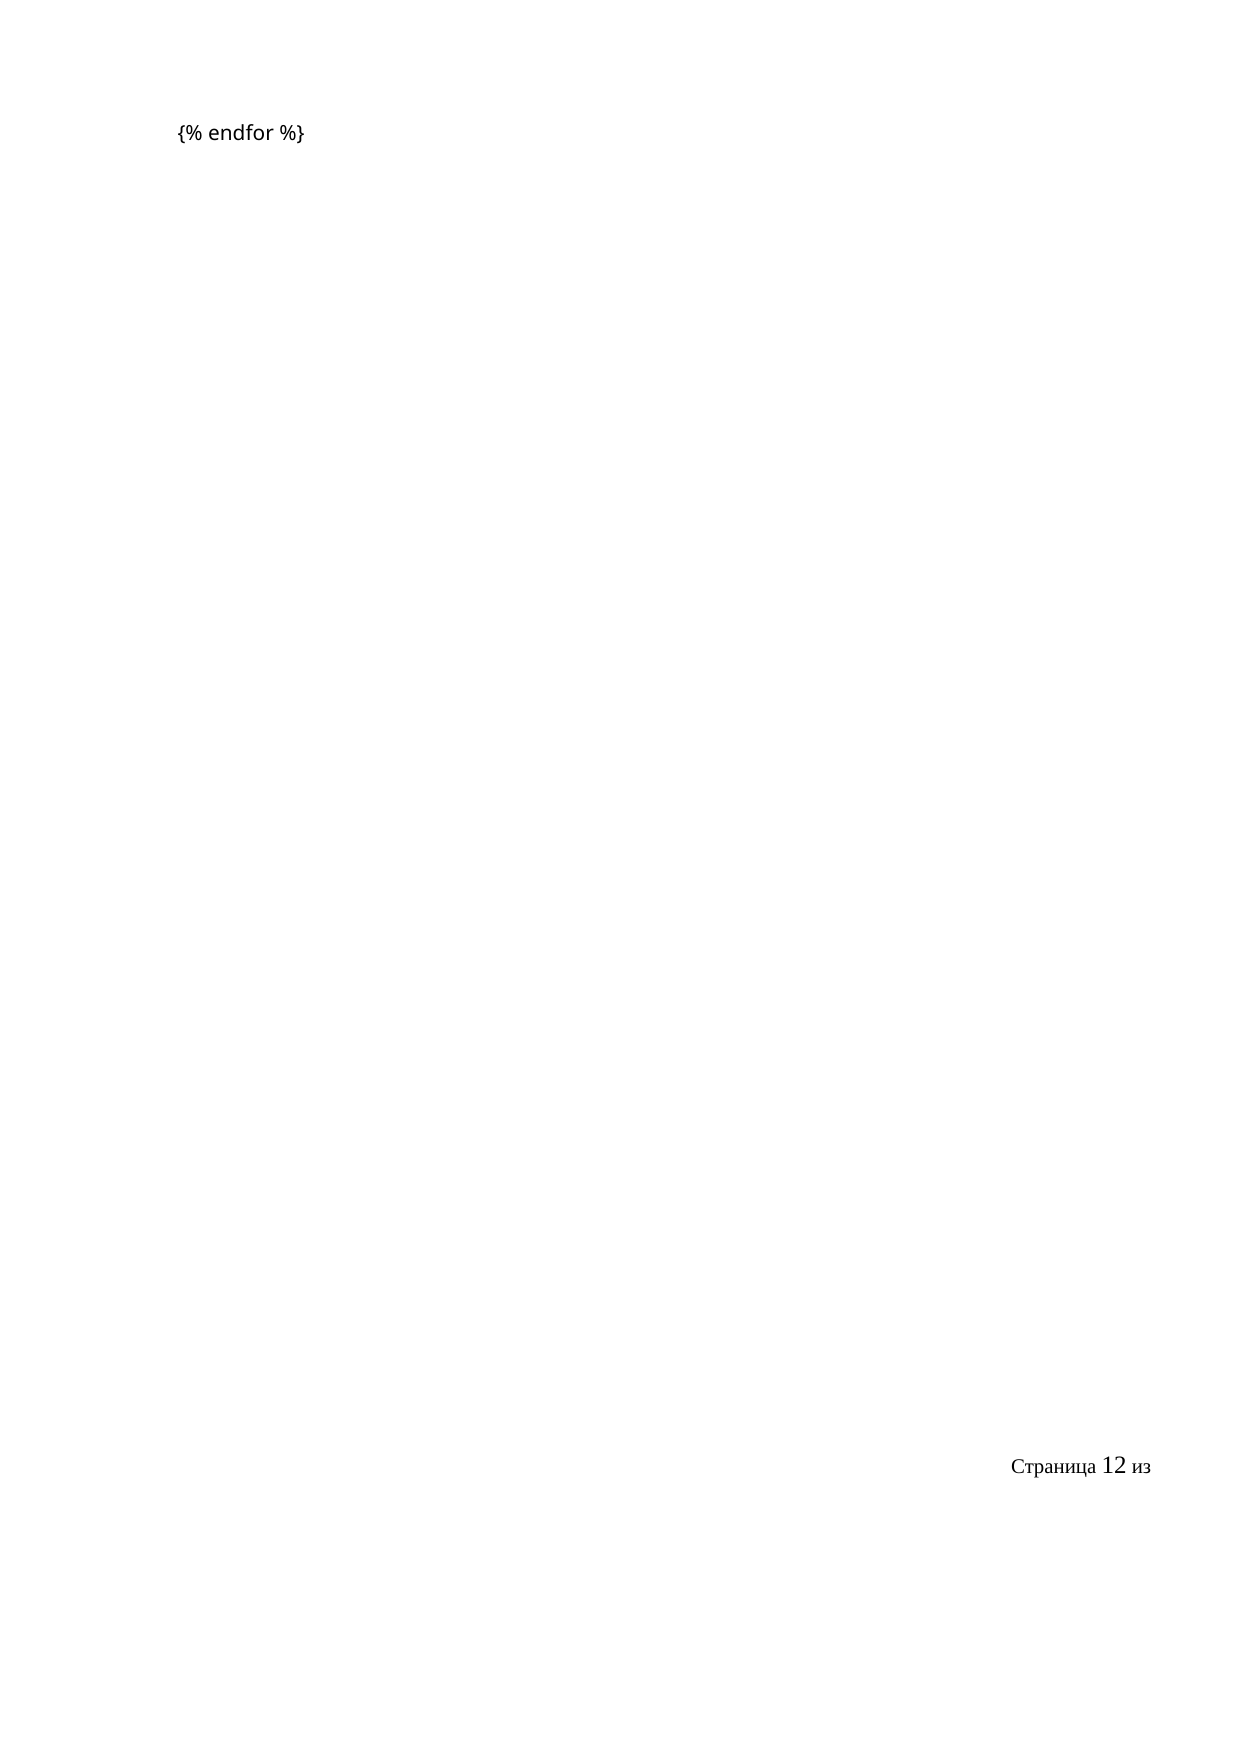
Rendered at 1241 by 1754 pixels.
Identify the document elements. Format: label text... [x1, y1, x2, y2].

text {% endfor %} [177, 118, 1152, 147]
